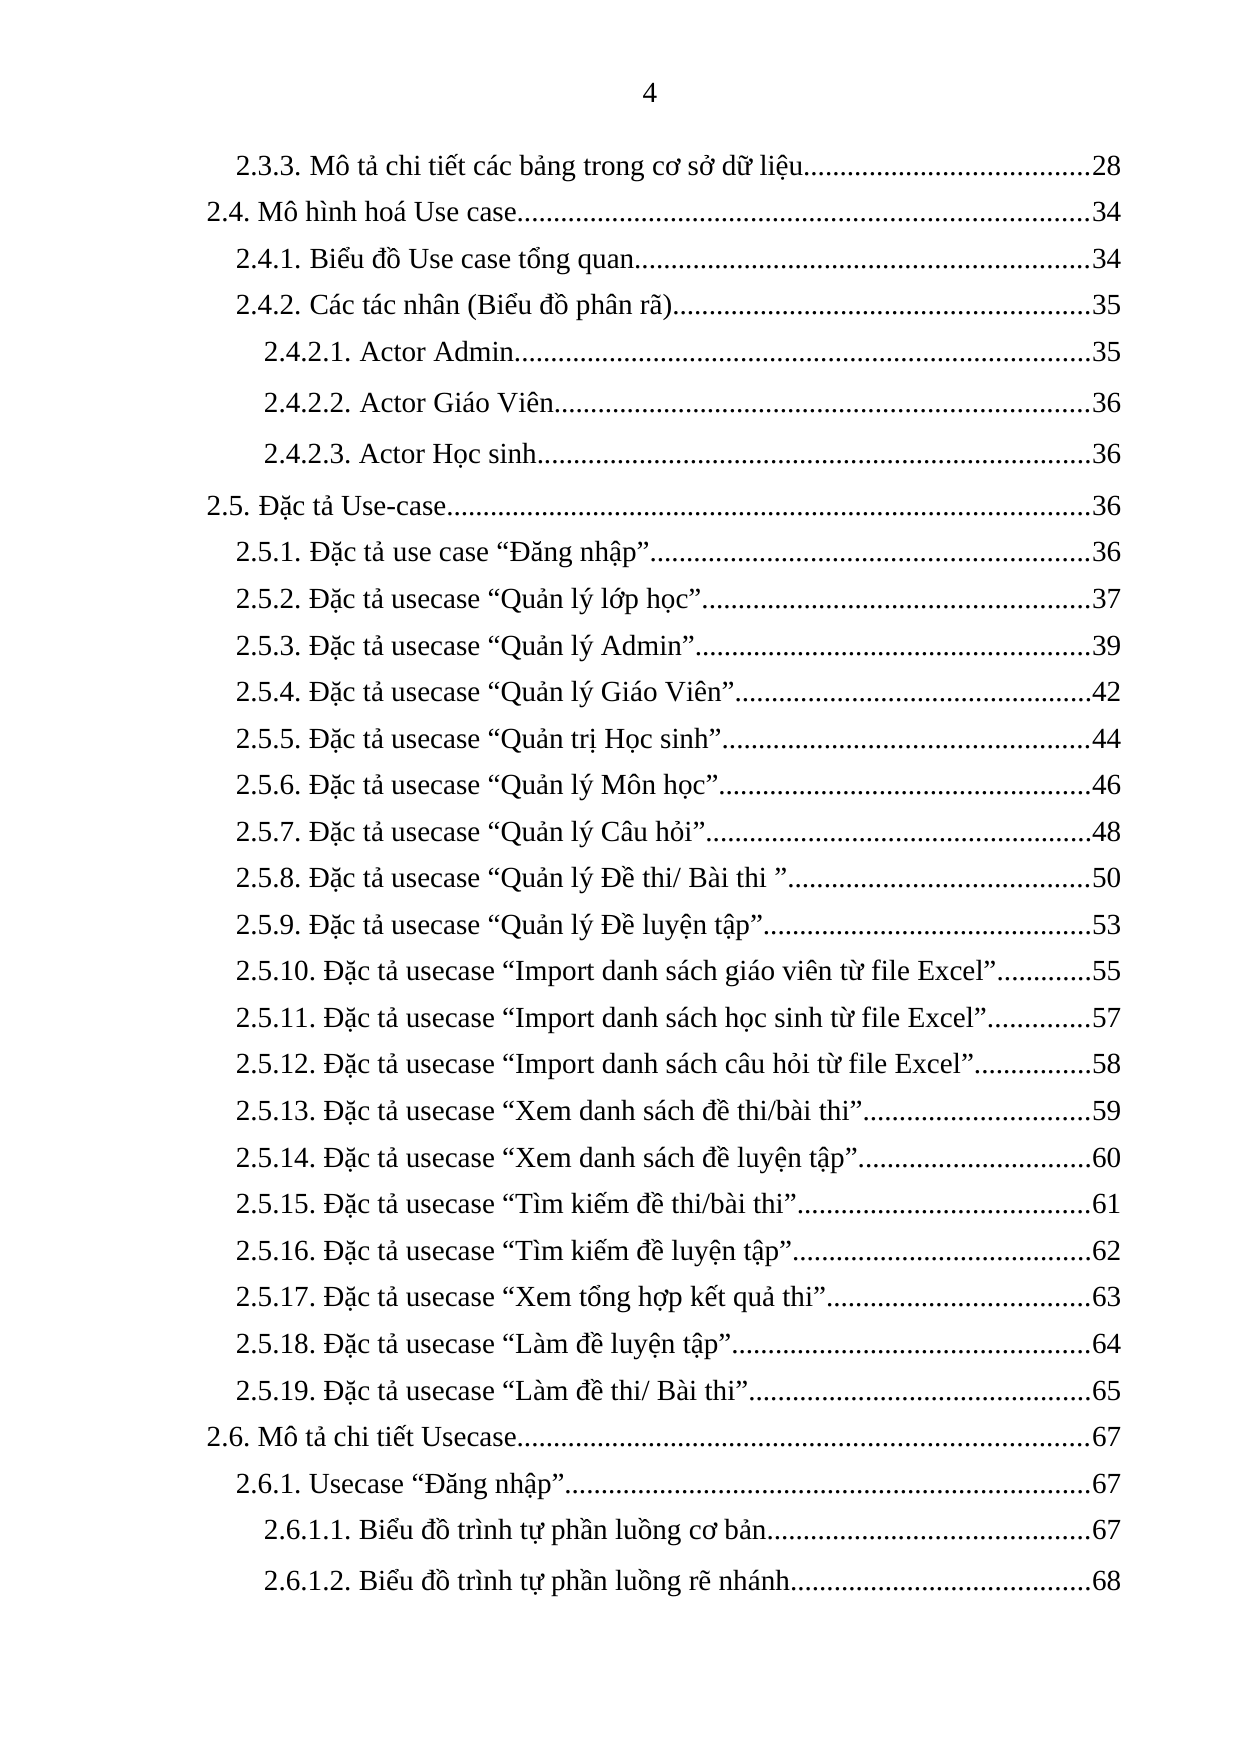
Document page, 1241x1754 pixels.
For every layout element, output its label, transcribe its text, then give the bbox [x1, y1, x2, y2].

text 2.4. Mô hình hoá Use case 34 [206, 194, 1122, 228]
text 2.5.18. Đặc tả usecase “Làm đề luyện tập” 64 [236, 1326, 1122, 1359]
text 2.4.2.2. Actor Giáo Viên 36 [264, 385, 1122, 419]
text 2.5.13. Đặc tả usecase “Xem danh sách đề thi/bài thi” 59 [236, 1093, 1122, 1127]
text 2.4.1. Biểu đồ Use case tổng quan 34 [236, 241, 1122, 274]
text 2.5.4. Đặc tả usecase “Quản lý Giáo Viên” 42 [236, 674, 1122, 708]
text 2.5.7. Đặc tả usecase “Quản lý Câu hỏi” 48 [236, 814, 1122, 847]
text 2.4.2.3. Actor Học sinh. 36 [264, 437, 1122, 470]
text 2.6. Mô tả chi tiết Usecase. 67 [206, 1419, 1122, 1453]
text 2.5.17. Đặc tả usecase “Xem tổng hợp kết quả thi” 63 [236, 1279, 1122, 1313]
text 2.5.10. Đặc tả usecase “Import danh sách giáo viên từ file Excel” 55 [236, 953, 1122, 987]
text 2.6.1. Usecase “Đăng nhập” 67 [236, 1466, 1122, 1499]
text 2.5.2. Đặc tả usecase “Quản lý lớp học” 37 [236, 581, 1122, 614]
text 2.5. Đặc tả Use-case 36 [206, 488, 1122, 521]
text 2.5.12. Đặc tả usecase “Import danh sách câu hỏi từ file Excel” 58 [236, 1047, 1122, 1080]
text 2.4.2.1. Actor Admin 35 [264, 334, 1122, 367]
text 2.5.19. Đặc tả usecase “Làm đề thi/ Bài thi” 65 [236, 1373, 1122, 1406]
text 2.5.16. Đặc tả usecase “Tìm kiếm đề luyện tập” 62 [236, 1233, 1122, 1266]
text 2.5.15. Đặc tả usecase “Tìm kiếm đề thi/bài thi” 61 [236, 1186, 1122, 1220]
text 2.5.8. Đặc tả usecase “Quản lý Đề thi/ Bài thi ” 50 [236, 860, 1122, 894]
text 2.5.14. Đặc tả usecase “Xem danh sách đề luyện tập” 60 [236, 1140, 1122, 1173]
text 2.5.6. Đặc tả usecase “Quản lý Môn học” 46 [236, 767, 1122, 801]
text 2.4.2. Các tác nhân (Biểu đồ phân rã) 35 [236, 287, 1122, 321]
text 2.5.3. Đặc tả usecase “Quản lý Admin” 39 [236, 628, 1122, 661]
text 2.5.5. Đặc tả usecase “Quản trị Học sinh” 44 [236, 721, 1122, 754]
text 2.6.1.2. Biểu đồ trình tự phần luồng rẽ nhánh. 68 [264, 1563, 1122, 1597]
text 2.5.9. Đặc tả usecase “Quản lý Đề luyện tập” 53 [236, 907, 1122, 941]
text 2.5.1. Đặc tả use case “Đăng nhập” 36 [236, 534, 1122, 568]
text 2.6.1.1. Biểu đồ trình tự phần luồng cơ bản. 67 [264, 1512, 1122, 1546]
text 2.5.11. Đặc tả usecase “Import danh sách học sinh từ file Excel” 57 [236, 1000, 1122, 1034]
text 2.3.3. Mô tả chi tiết các bảng trong cơ sở dữ liệu. 28 [236, 148, 1122, 181]
